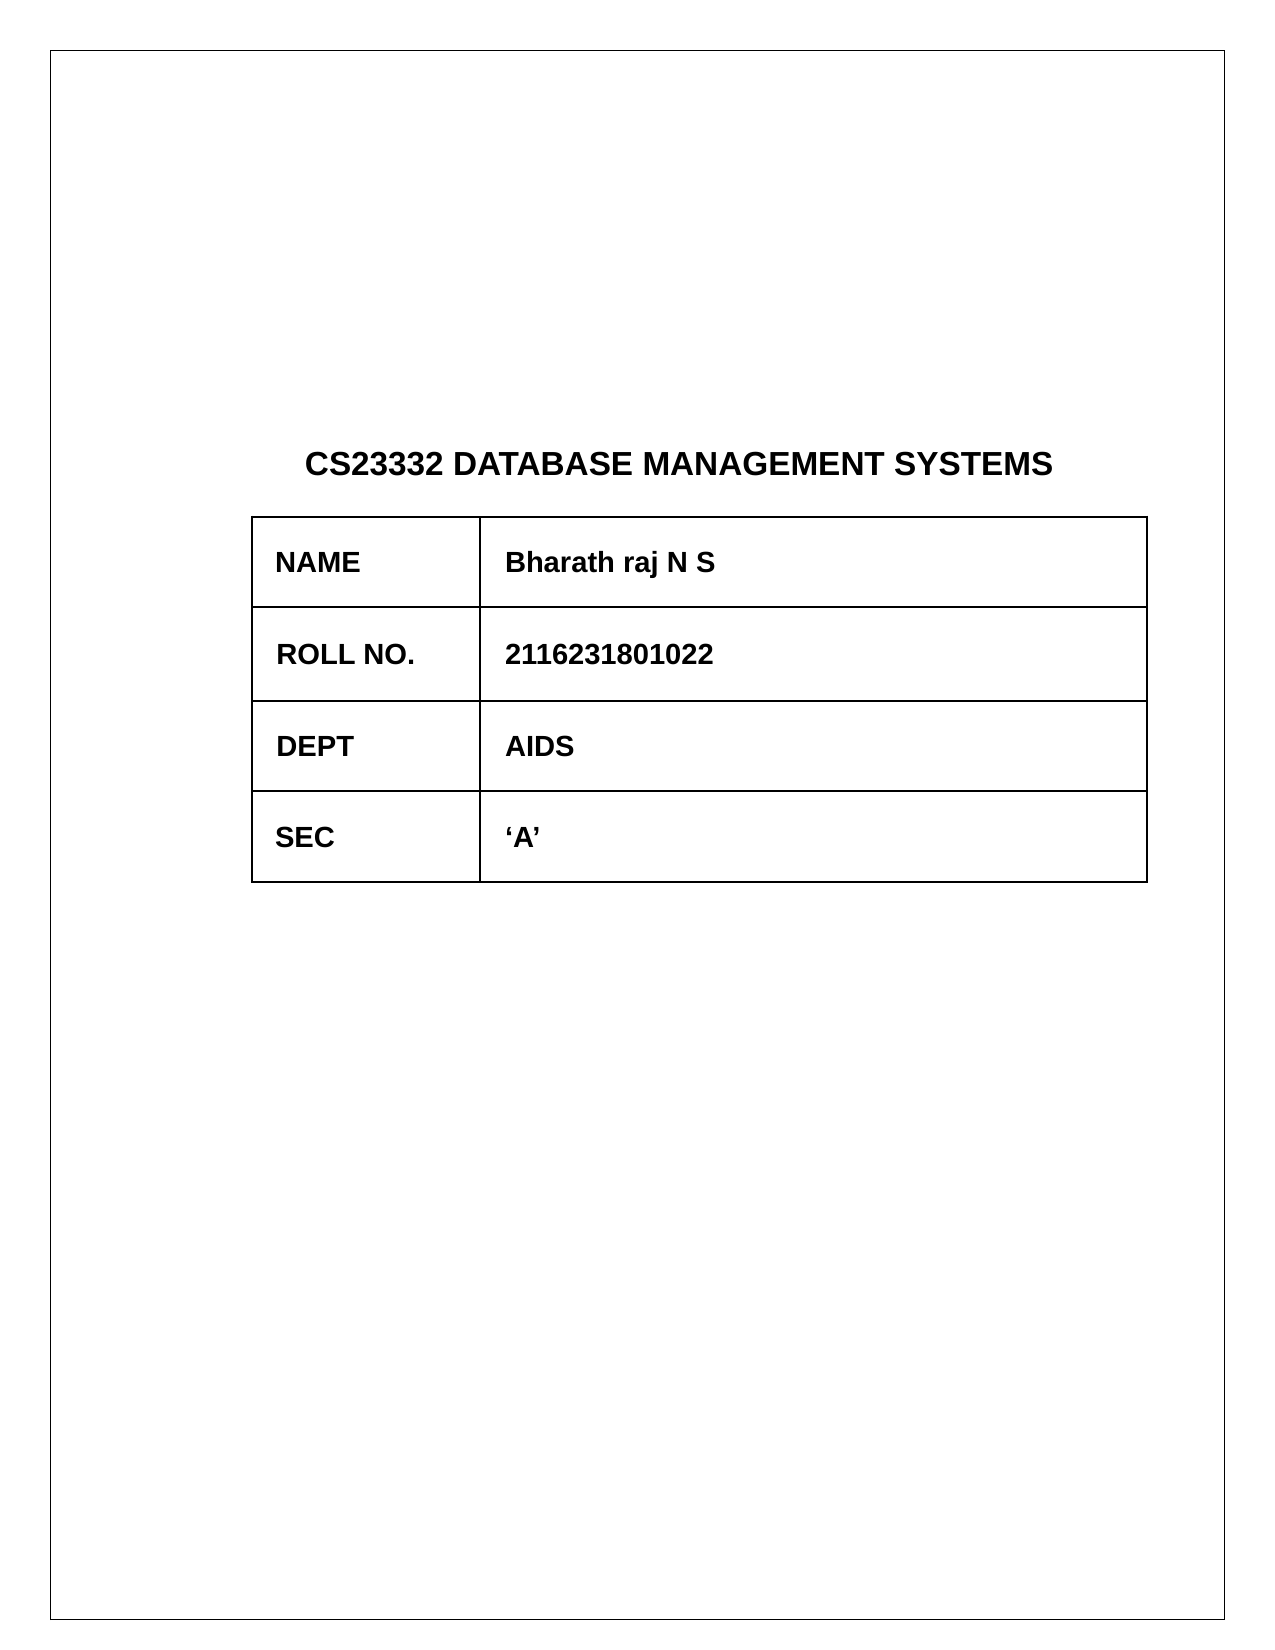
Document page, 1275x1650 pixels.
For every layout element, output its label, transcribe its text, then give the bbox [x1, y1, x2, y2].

table_header Bharath raj N S [481, 518, 1146, 606]
table_cell ROLL NO. [253, 608, 479, 699]
table_cell DEPT [253, 702, 479, 790]
table_cell ‘A’ [481, 792, 1146, 881]
table_cell 2116231801022 [481, 608, 1146, 699]
table_cell SEC [253, 792, 479, 881]
table_header NAME [253, 518, 479, 606]
table_cell AIDS [481, 702, 1146, 790]
subtitle CS23332 DATABASE MANAGEMENT SYSTEMS [119, 444, 1054, 482]
